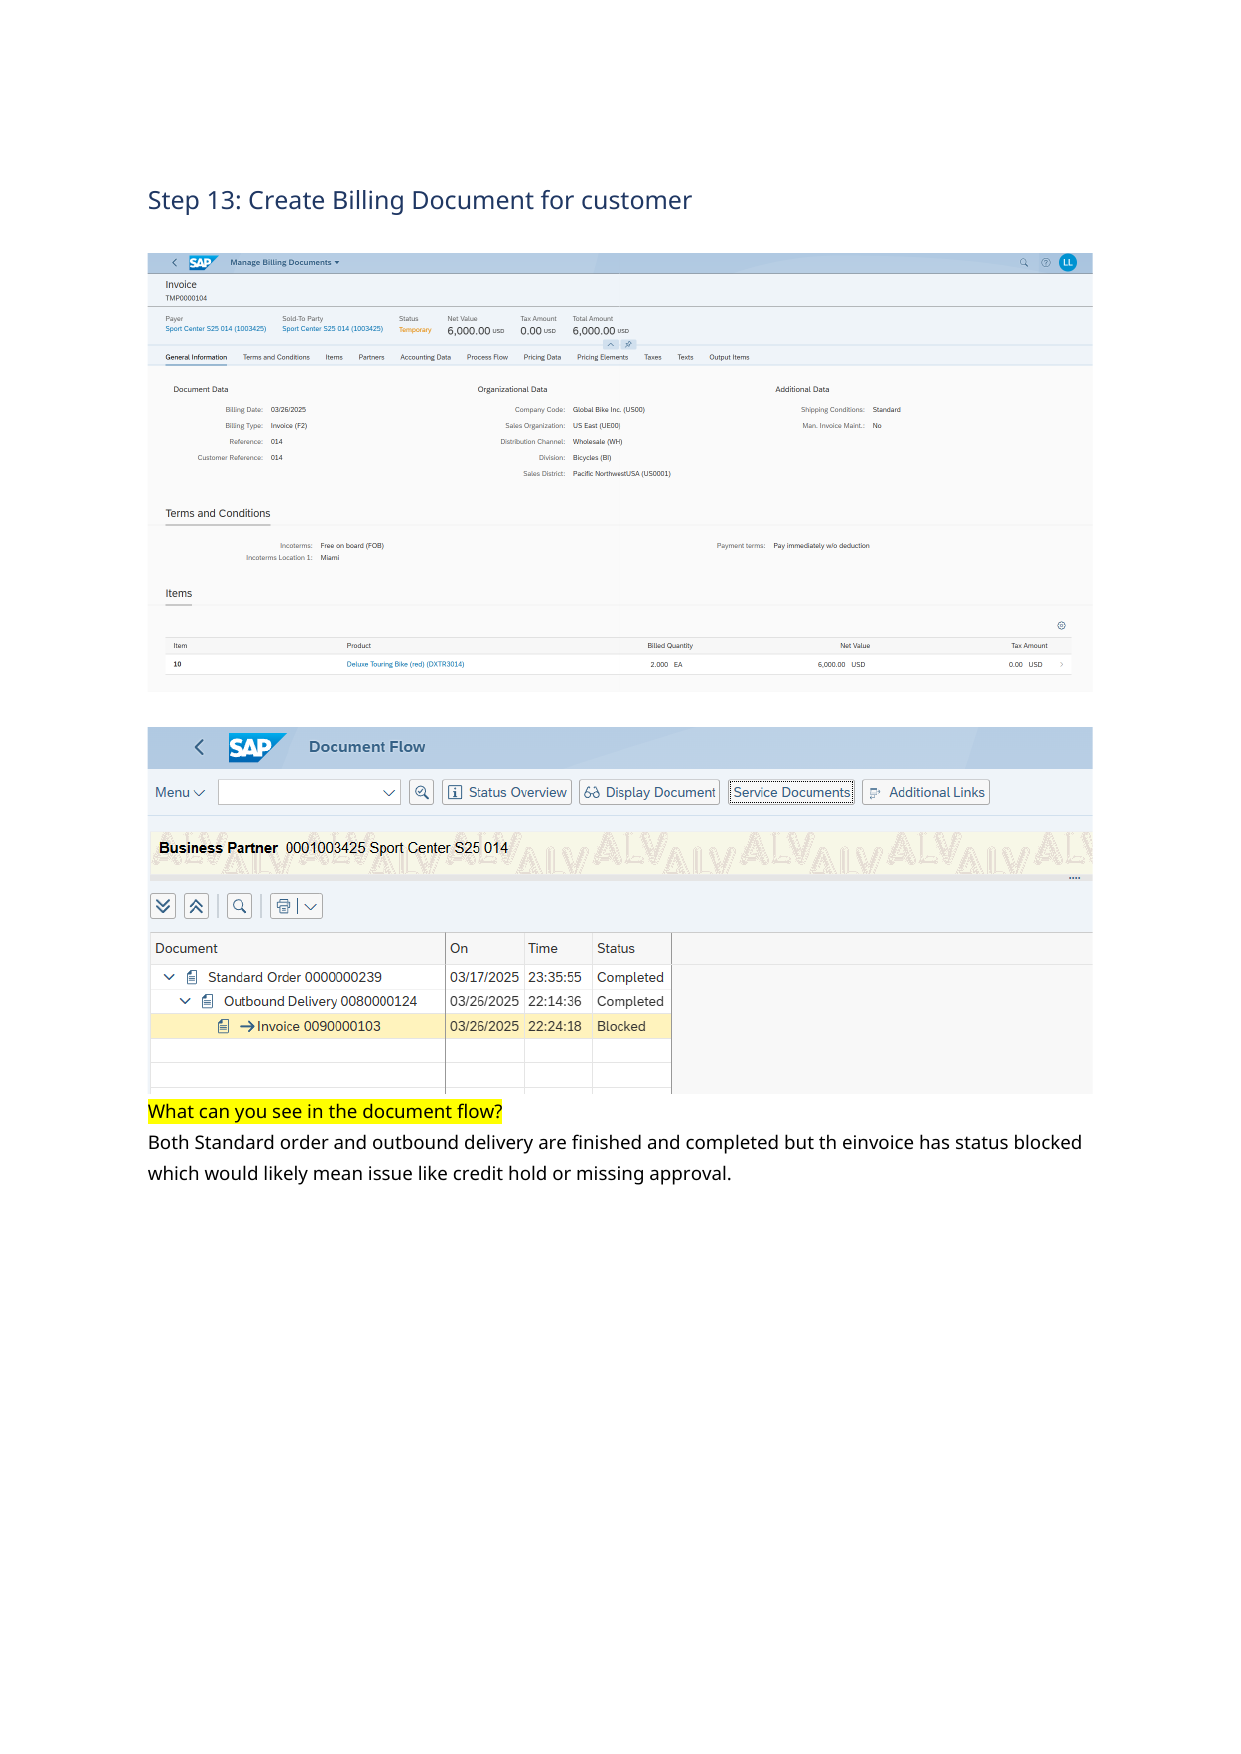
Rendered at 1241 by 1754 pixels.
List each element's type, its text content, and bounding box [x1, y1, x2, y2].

text What can you see in the document flow? [148, 1098, 1093, 1124]
subtitle Step 13: Create Billing Document for customer [148, 182, 1093, 216]
picture [147, 253, 1093, 692]
text Both Standard order and outbound delivery are finished and completed but th einvoice has status blocked which would likely mean issue like credit hold or missing approval. [148, 1129, 1093, 1185]
picture [147, 727, 1093, 1094]
